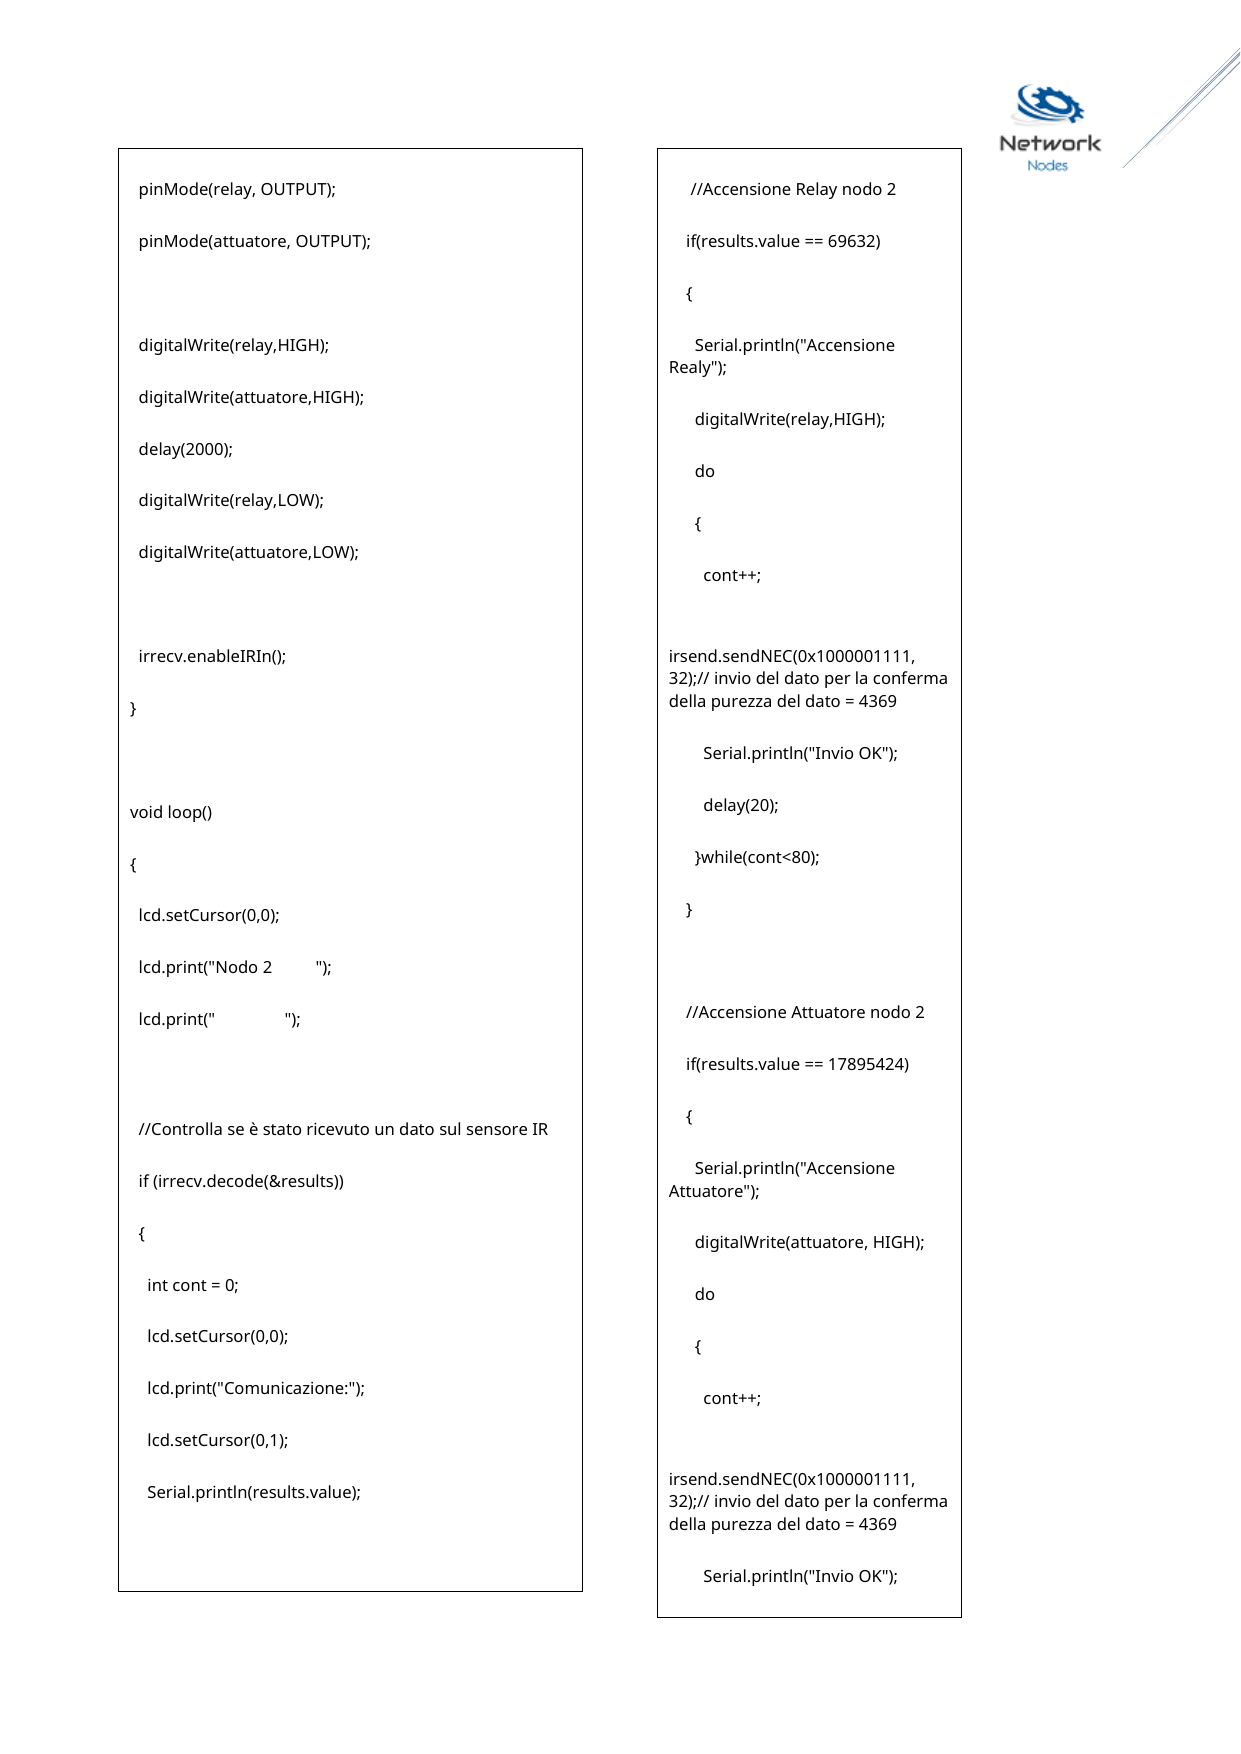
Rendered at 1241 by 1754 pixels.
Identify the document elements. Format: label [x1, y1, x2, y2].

table_header [658, 149, 961, 1617]
picture [980, 73, 1123, 183]
table_header [119, 149, 582, 1591]
